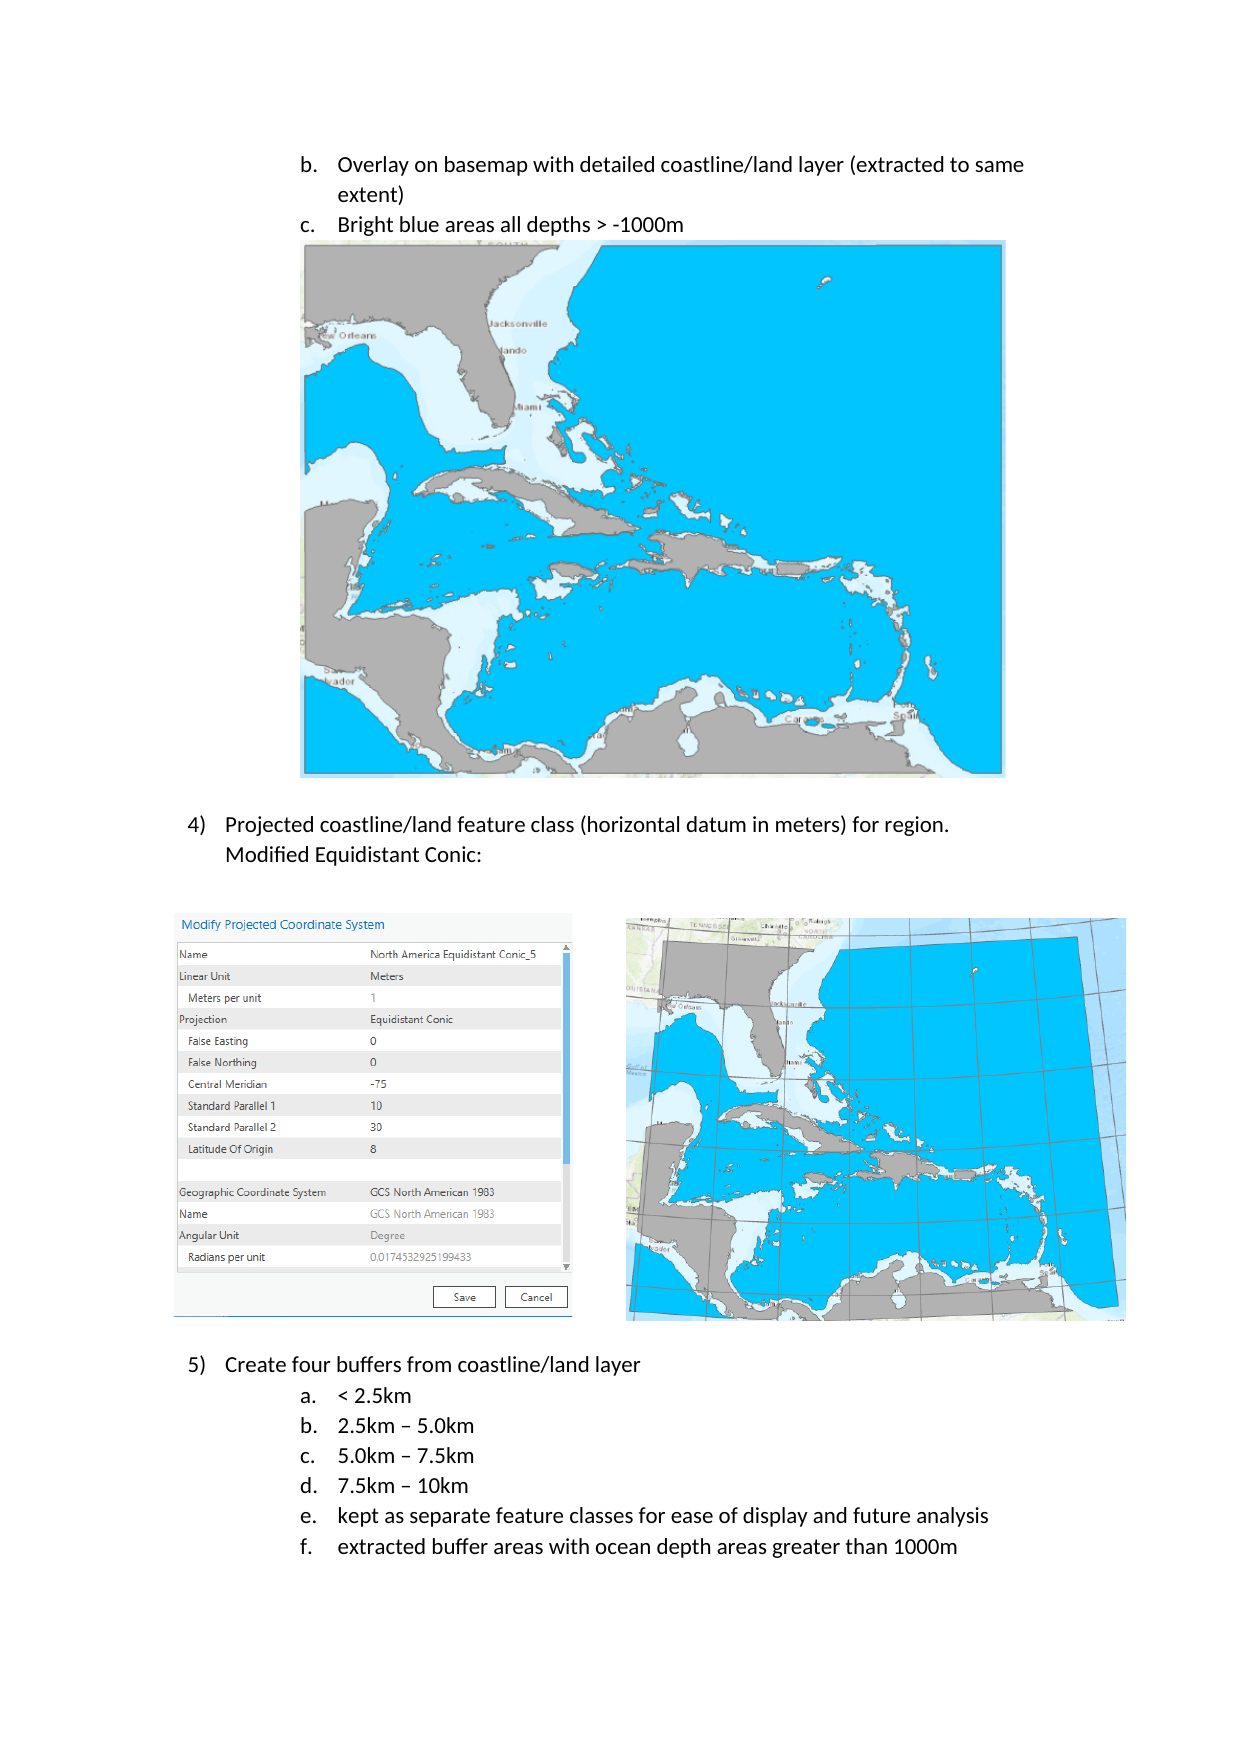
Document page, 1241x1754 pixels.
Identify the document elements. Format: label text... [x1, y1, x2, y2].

list 5.0km – 7.5km [300, 1441, 1090, 1469]
list Create four buffers from coastline/land layer [187, 1351, 1090, 1378]
list Bright blue areas all depths > -1000m [300, 210, 1090, 238]
list kept as separate feature classes for ease of display and future analysis [300, 1502, 1090, 1529]
list 7.5km – 10km [300, 1471, 1090, 1499]
picture [300, 240, 1006, 778]
list < 2.5km [300, 1381, 1090, 1409]
list Overlay on basemap with detailed coastline/land layer (extracted to same extent) [300, 150, 1090, 208]
picture [626, 918, 1127, 1321]
list 2.5km – 5.0km [300, 1411, 1090, 1439]
list extracted buffer areas with ocean depth areas greater than 1000m [300, 1532, 1090, 1560]
picture [173, 913, 573, 1317]
